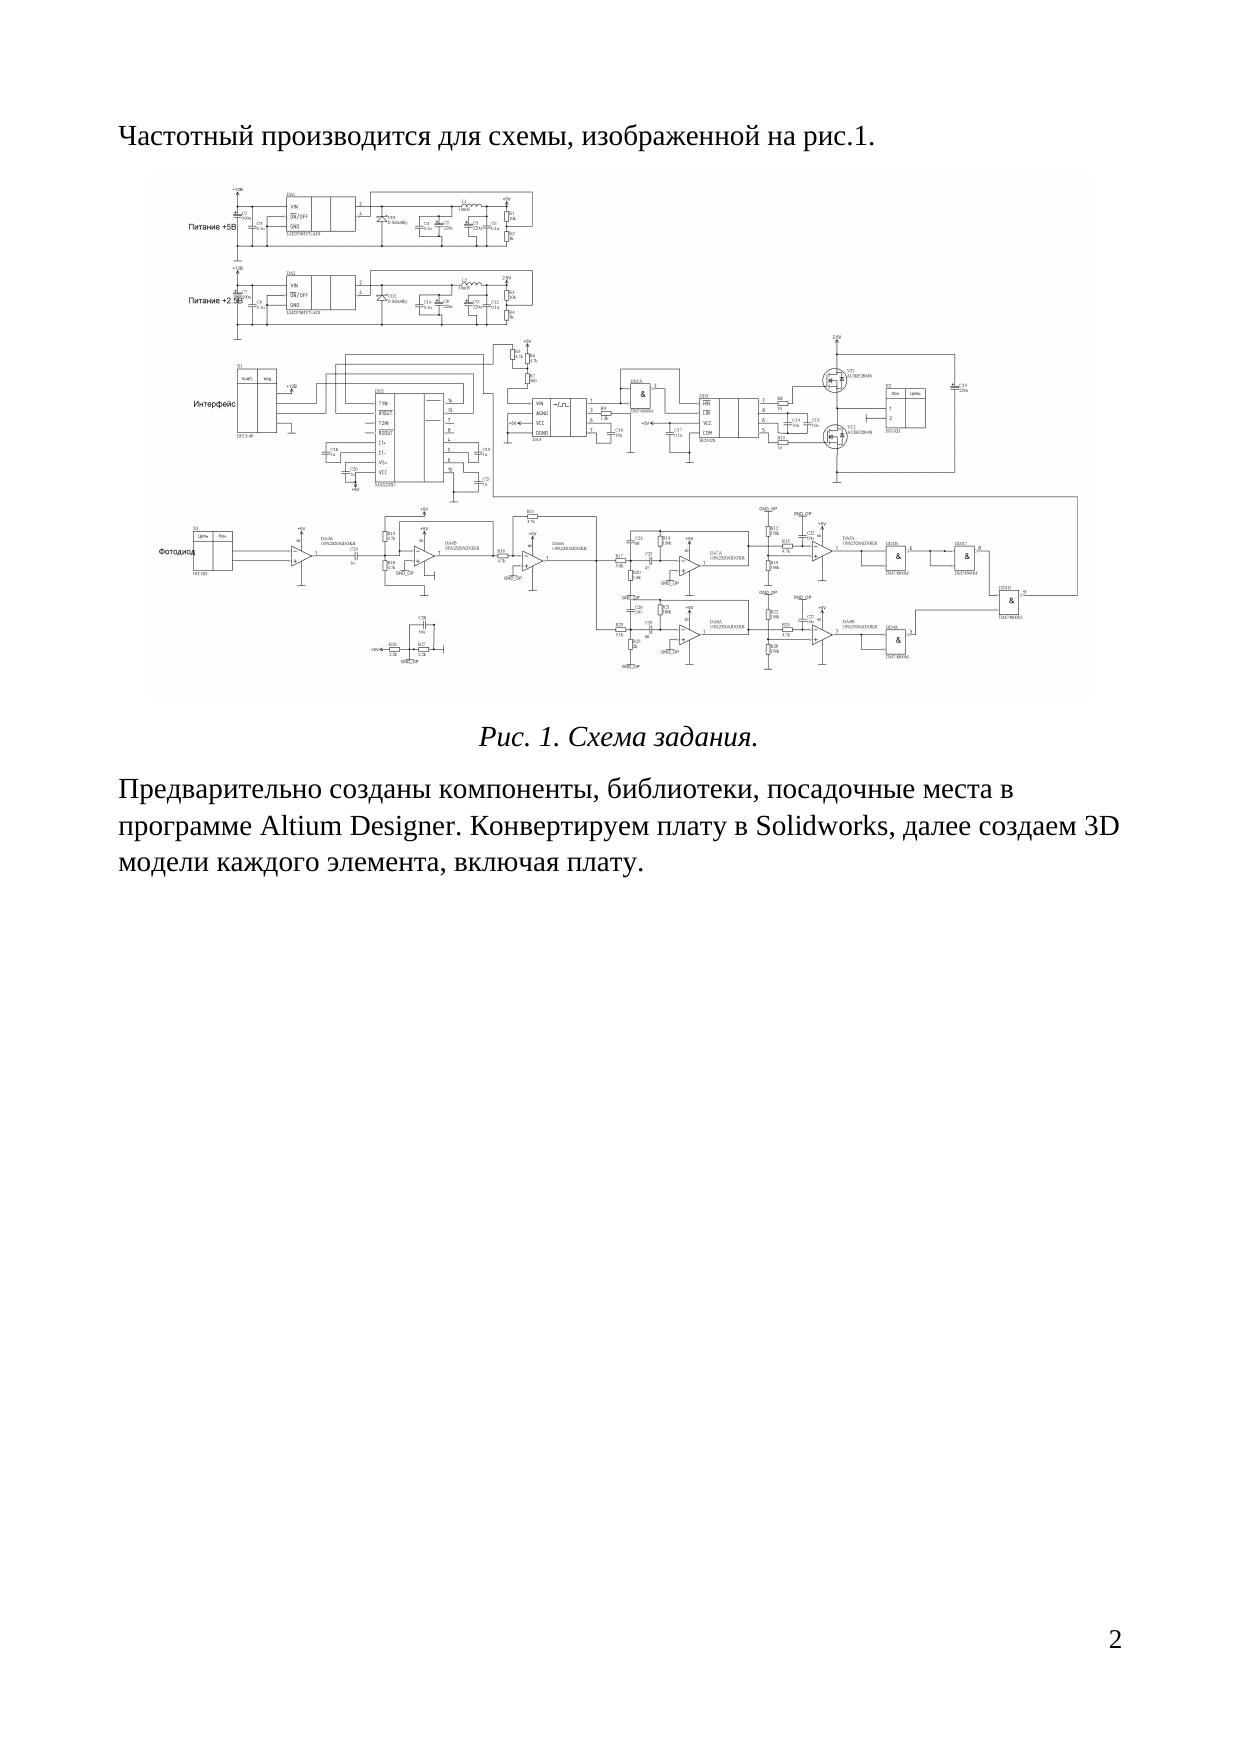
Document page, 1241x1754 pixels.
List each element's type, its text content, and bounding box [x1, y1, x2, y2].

text Частотный производится для схемы, изображенной на рис.1. [118, 118, 1122, 152]
picture [147, 171, 1093, 700]
text Предварительно созданы компоненты, библиотеки, посадочные места в программе Altium Designer. Конвертируем плату в Solidworks, далее создаем 3D модели каждого элемента, включая плату. [118, 771, 1122, 877]
text Рис. 1. Схема задания. [118, 719, 1122, 752]
